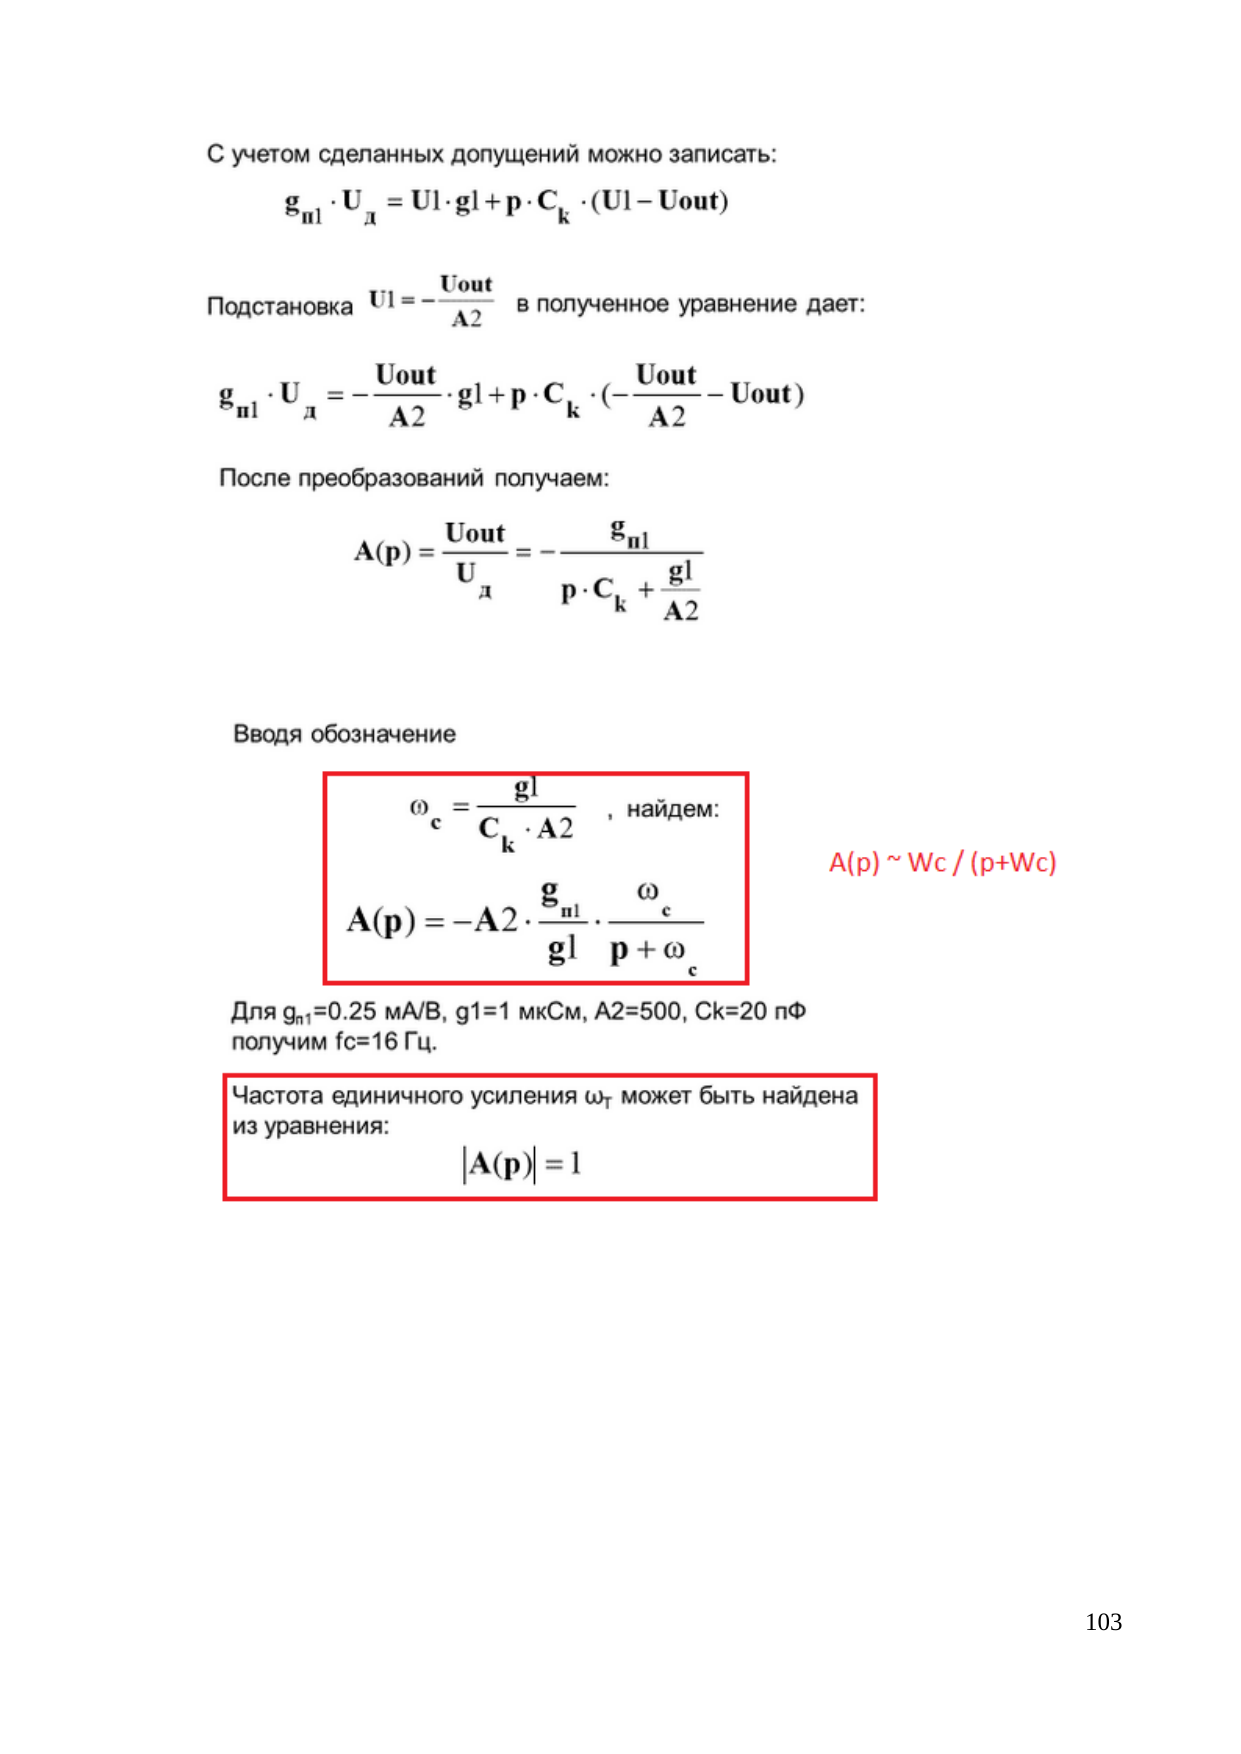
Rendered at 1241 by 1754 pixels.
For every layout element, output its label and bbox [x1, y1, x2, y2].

picture [154, 118, 1086, 1225]
